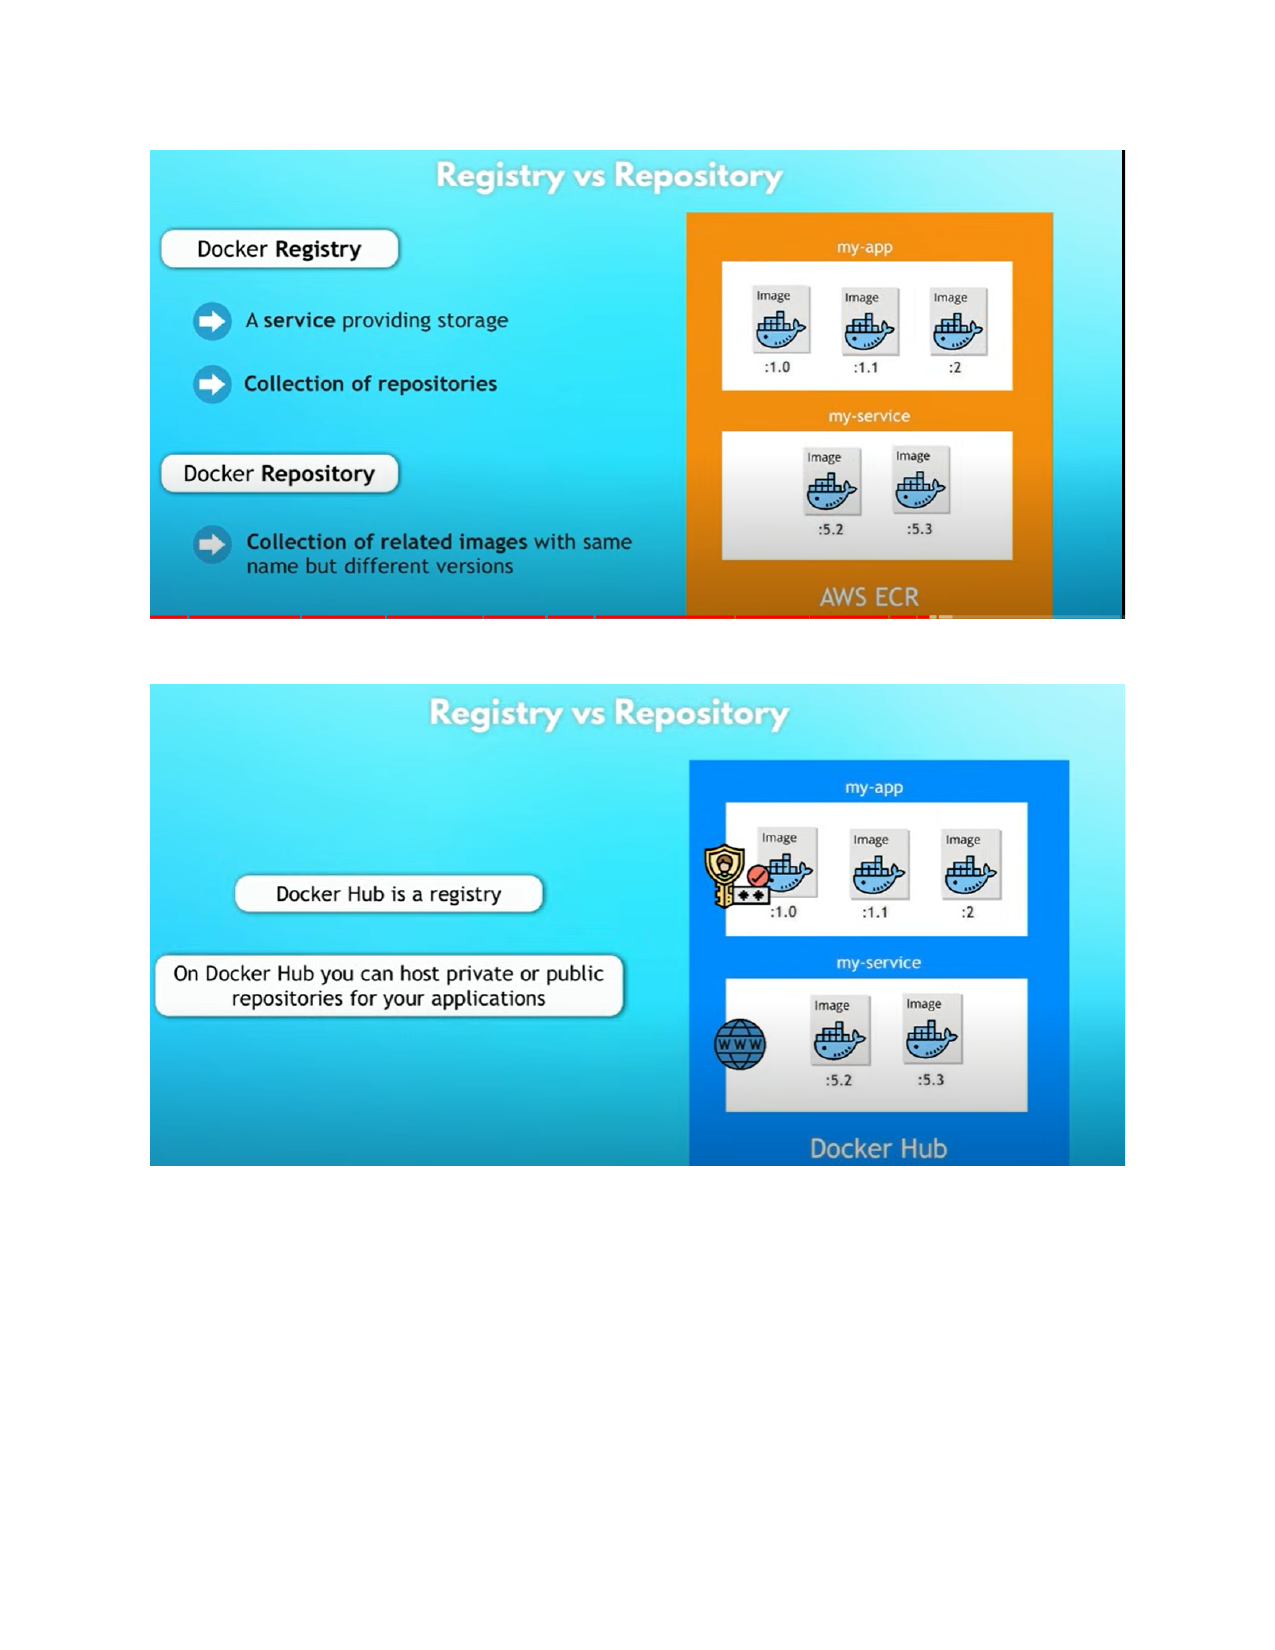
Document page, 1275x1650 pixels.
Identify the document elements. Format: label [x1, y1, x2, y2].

picture [150, 684, 1125, 1166]
picture [150, 150, 1125, 619]
